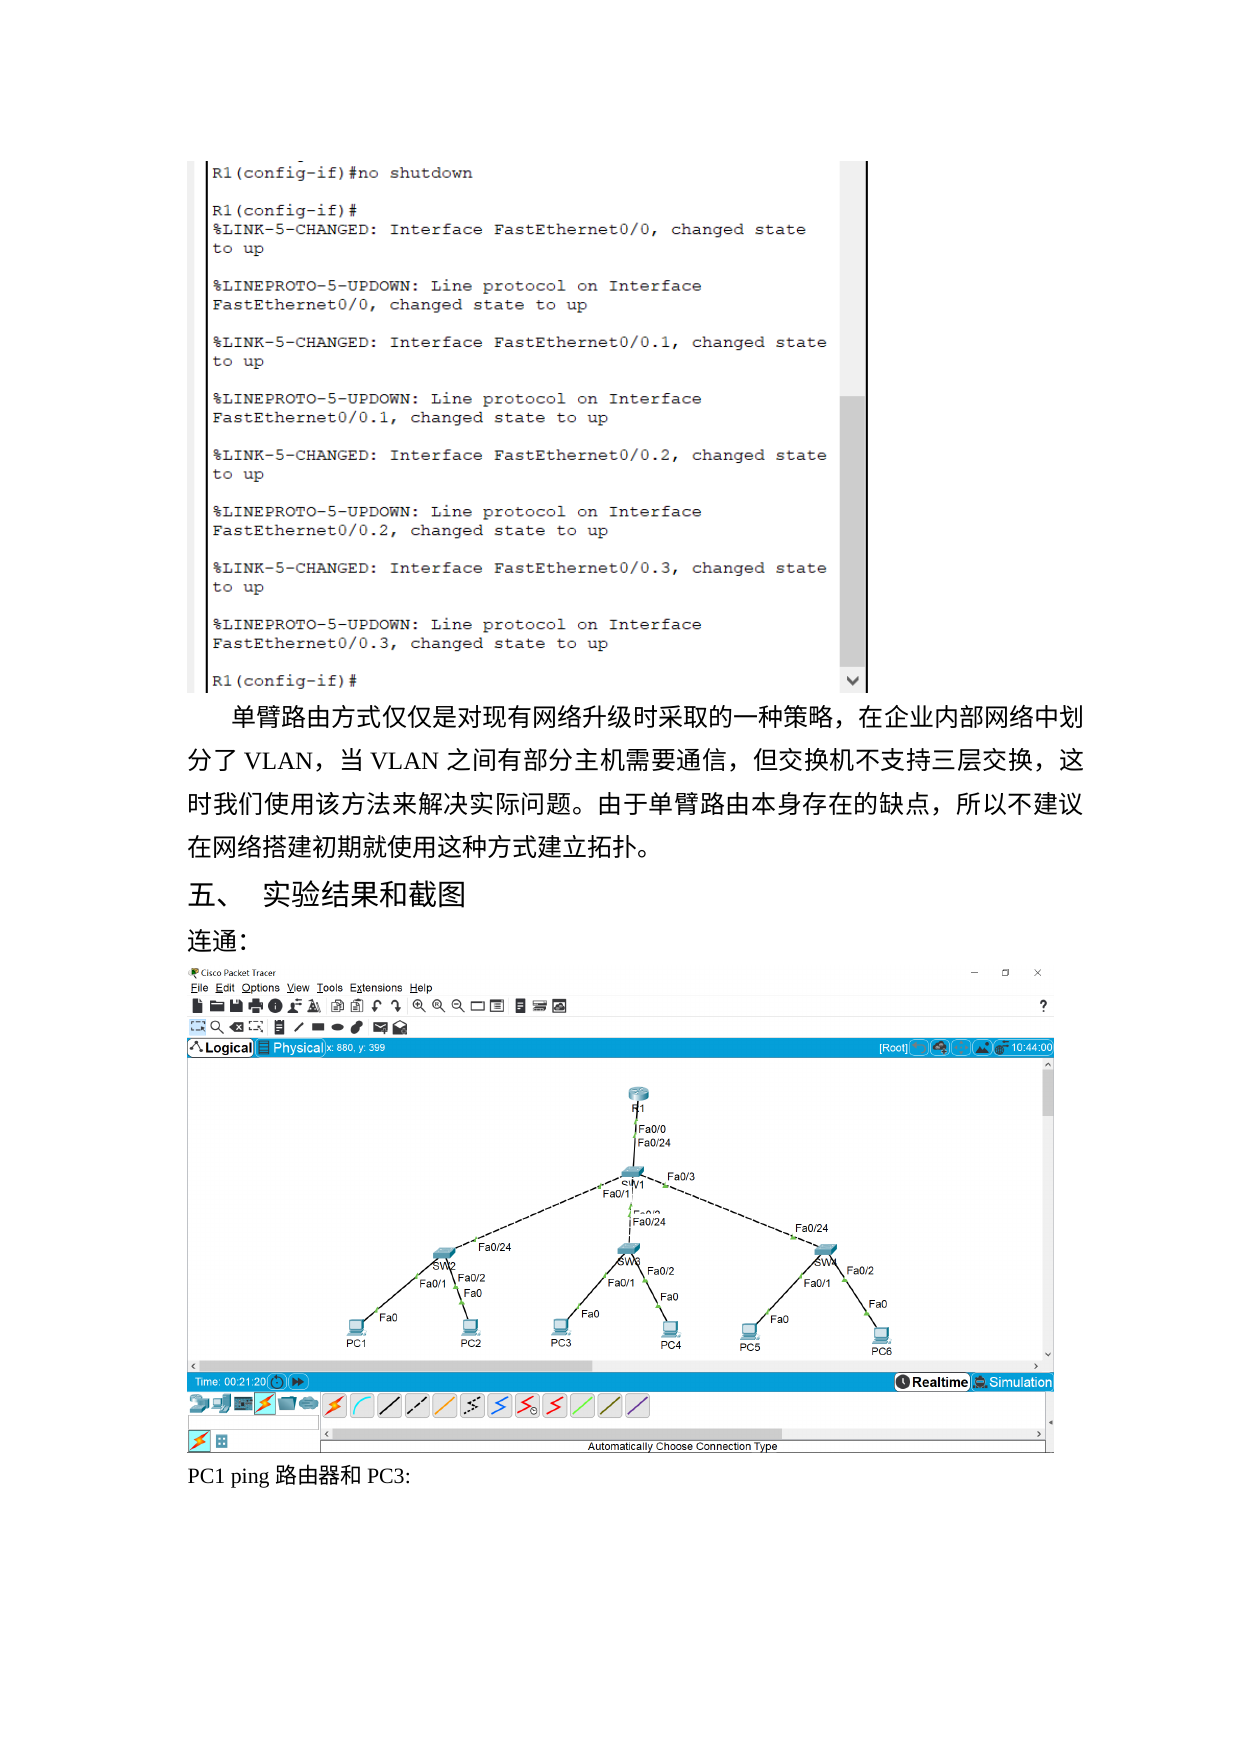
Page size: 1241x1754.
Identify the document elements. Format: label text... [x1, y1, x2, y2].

list 实验结果和截图 [187, 871, 1087, 913]
text 单臂路由方式仅仅是对现有网络升级时采取的一种策略，在企业内部网络中划分了VLAN，当VLAN 之间有部分主机需要通信，但交换机不支持三层交换，这时我们使用该方法来解决实际问题。由于单臂路由本身存在的缺点，所以不建议在网络搭建初期就使用这种方式建立拓扑。 [187, 697, 1087, 864]
picture [934, 1042, 946, 1055]
picture [293, 1379, 302, 1384]
picture [187, 965, 1054, 1453]
picture [187, 161, 870, 693]
picture [996, 1046, 1003, 1055]
text PC1 ping 路由器和PC3: [187, 1458, 1087, 1489]
picture [974, 1381, 987, 1387]
text 连通： [187, 922, 1087, 958]
